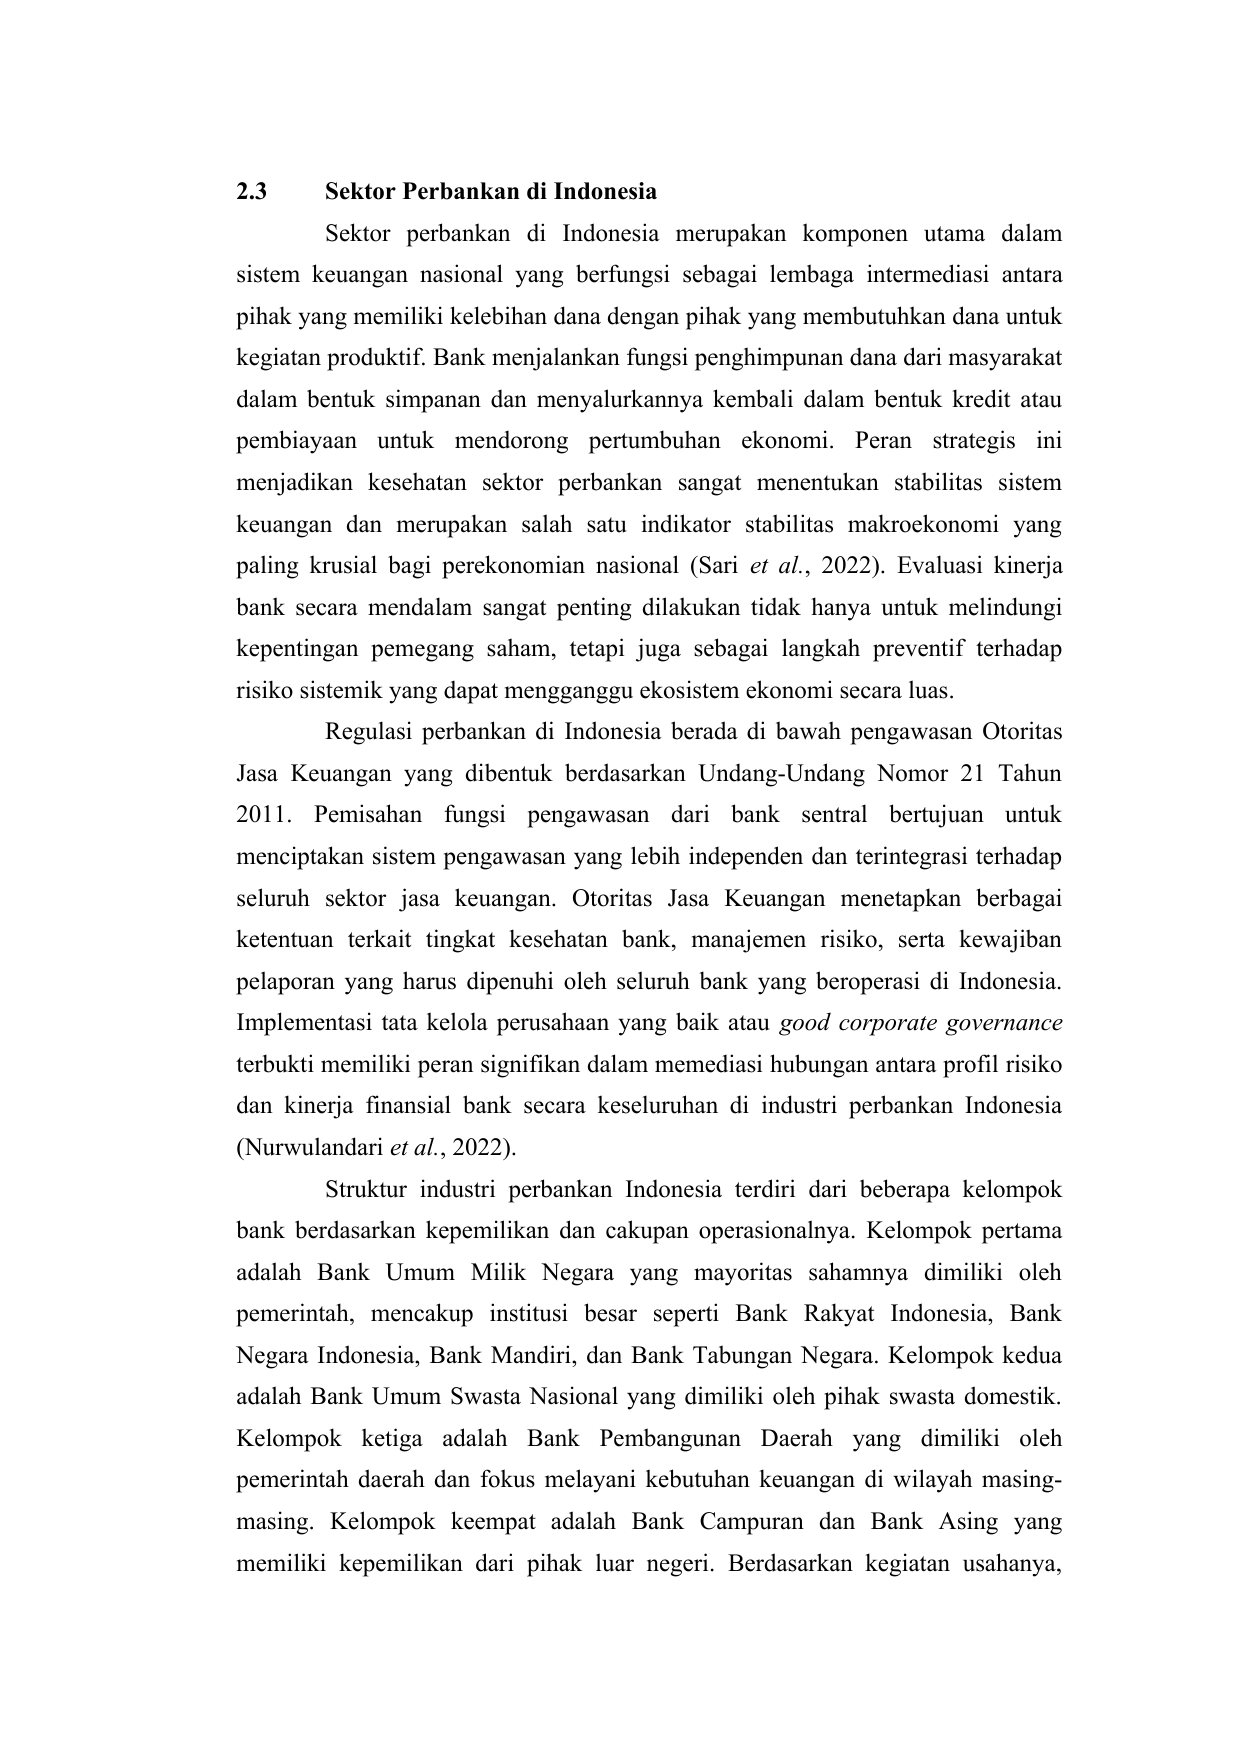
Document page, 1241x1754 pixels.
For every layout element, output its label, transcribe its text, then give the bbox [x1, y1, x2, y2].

text Regulasi perbankan di Indonesia berada di bawah pengawasan Otoritas Jasa Keuangan yang dibentuk berdasarkan Undang-Undang Nomor 21 Tahun 2011. Pemisahan fungsi pengawasan dari bank sentral bertujuan untuk menciptakan sistem pengawasan yang lebih independen dan terintegrasi terhadap seluruh sektor jasa keuangan. Otoritas Jasa Keuangan menetapkan berbagai ketentuan terkait tingkat kesehatan bank, manajemen risiko, serta kewajiban pelaporan yang harus dipenuhi oleh seluruh bank yang beroperasi di Indonesia. Implementasi tata kelola perusahaan yang baik atau good corporate governance terbukti memiliki peran signifikan dalam memediasi hubungan antara profil risiko dan kinerja finansial bank secara keseluruhan di industri perbankan Indonesia (Nurwulandari et al., 2022). [236, 717, 1063, 1161]
text Sektor perbankan di Indonesia merupakan komponen utama dalam sistem keuangan nasional yang berfungsi sebagai lembaga intermediasi antara pihak yang memiliki kelebihan dana dengan pihak yang membutuhkan dana untuk kegiatan produktif. Bank menjalankan fungsi penghimpunan dana dari masyarakat dalam bentuk simpanan dan menyalurkannya kembali dalam bentuk kredit atau pembiayaan untuk mendorong pertumbuhan ekonomi. Peran strategis ini menjadikan kesehatan sektor perbankan sangat menentukan stabilitas sistem keuangan dan merupakan salah satu indikator stabilitas makroekonomi yang paling krusial bagi perekonomian nasional (Sari et al., 2022). Evaluasi kinerja bank secara mendalam sangat penting dilakukan tidak hanya untuk melindungi kepentingan pemegang saham, tetapi juga sebagai langkah preventif terhadap risiko sistemik yang dapat mengganggu ekosistem ekonomi secara luas. [236, 219, 1063, 704]
subtitle Sektor Perbankan di Indonesia [236, 177, 1063, 205]
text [236, 1175, 1063, 1576]
